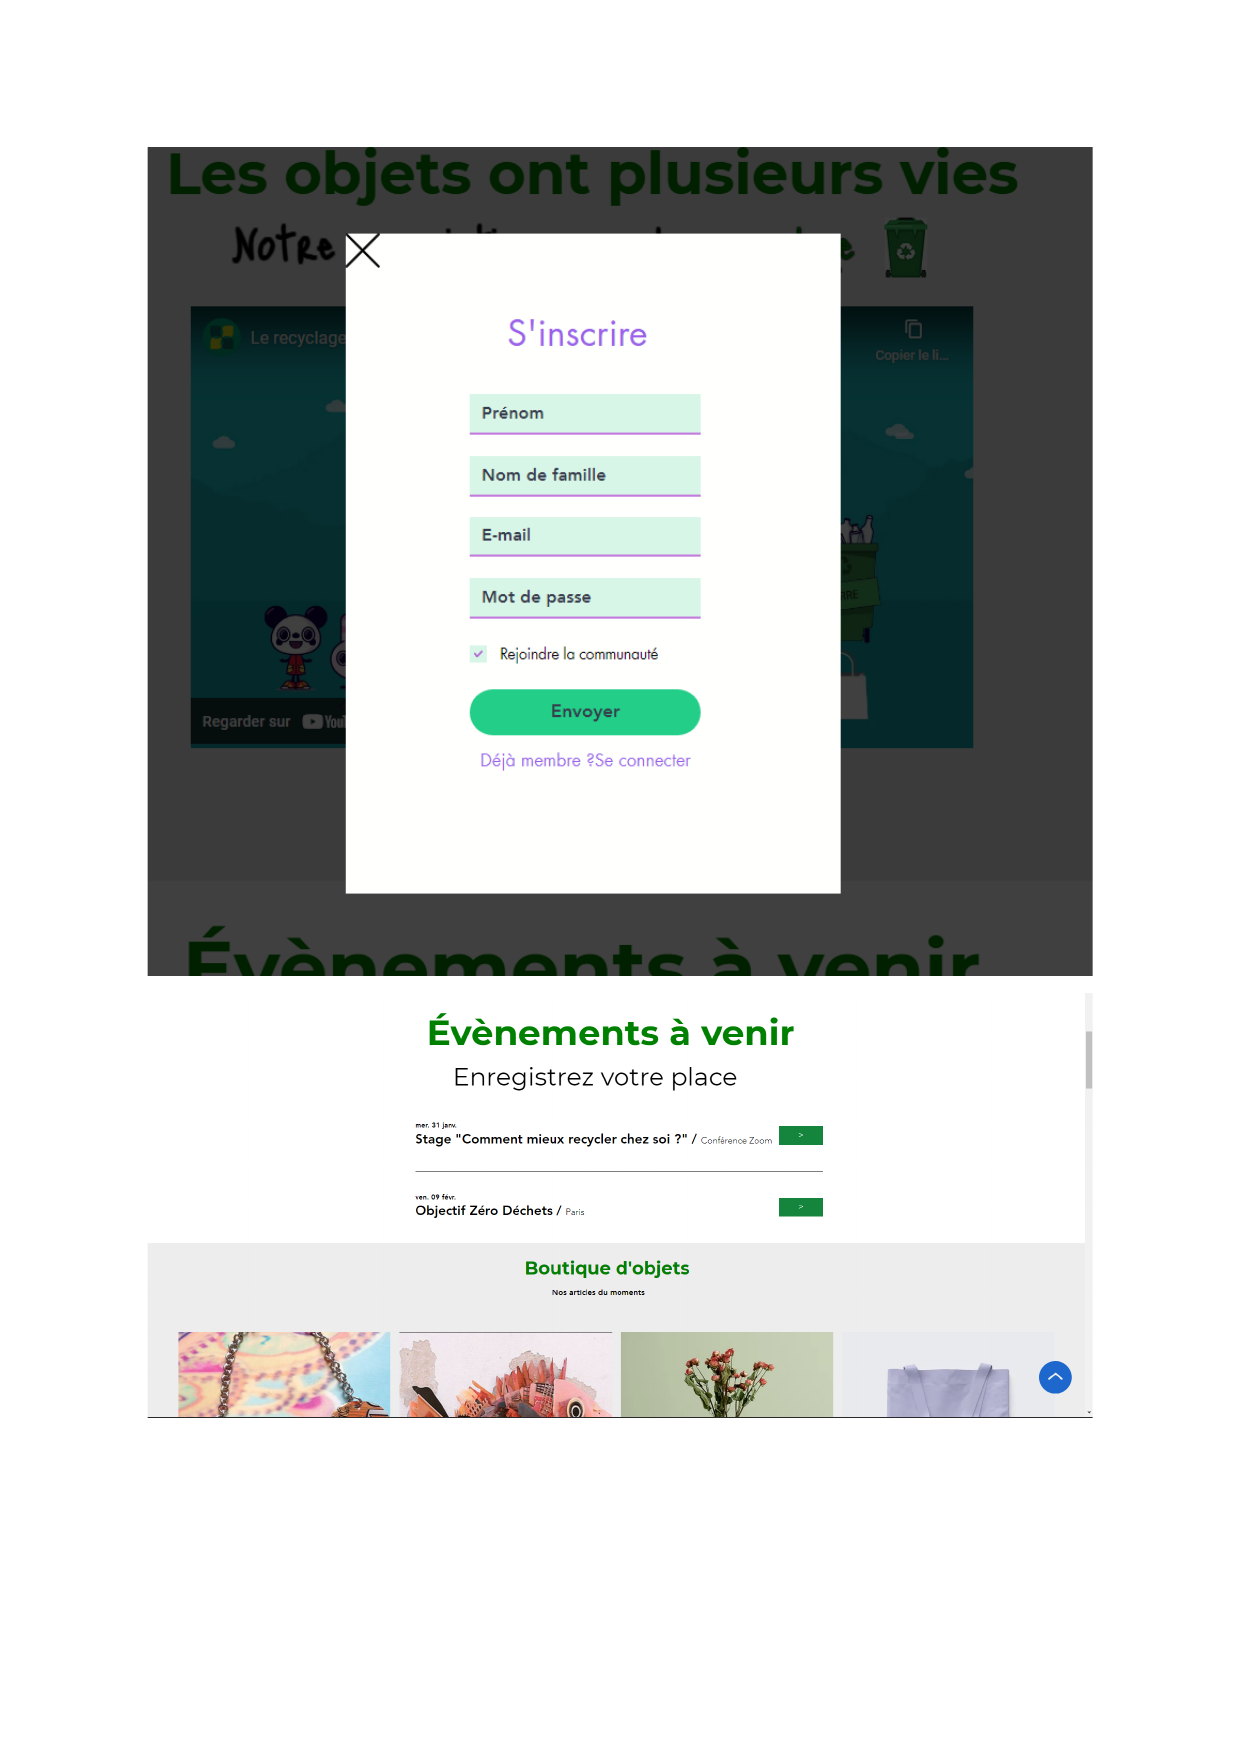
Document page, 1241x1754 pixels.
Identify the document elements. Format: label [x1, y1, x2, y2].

picture [147, 993, 1093, 1418]
picture [147, 147, 1093, 976]
